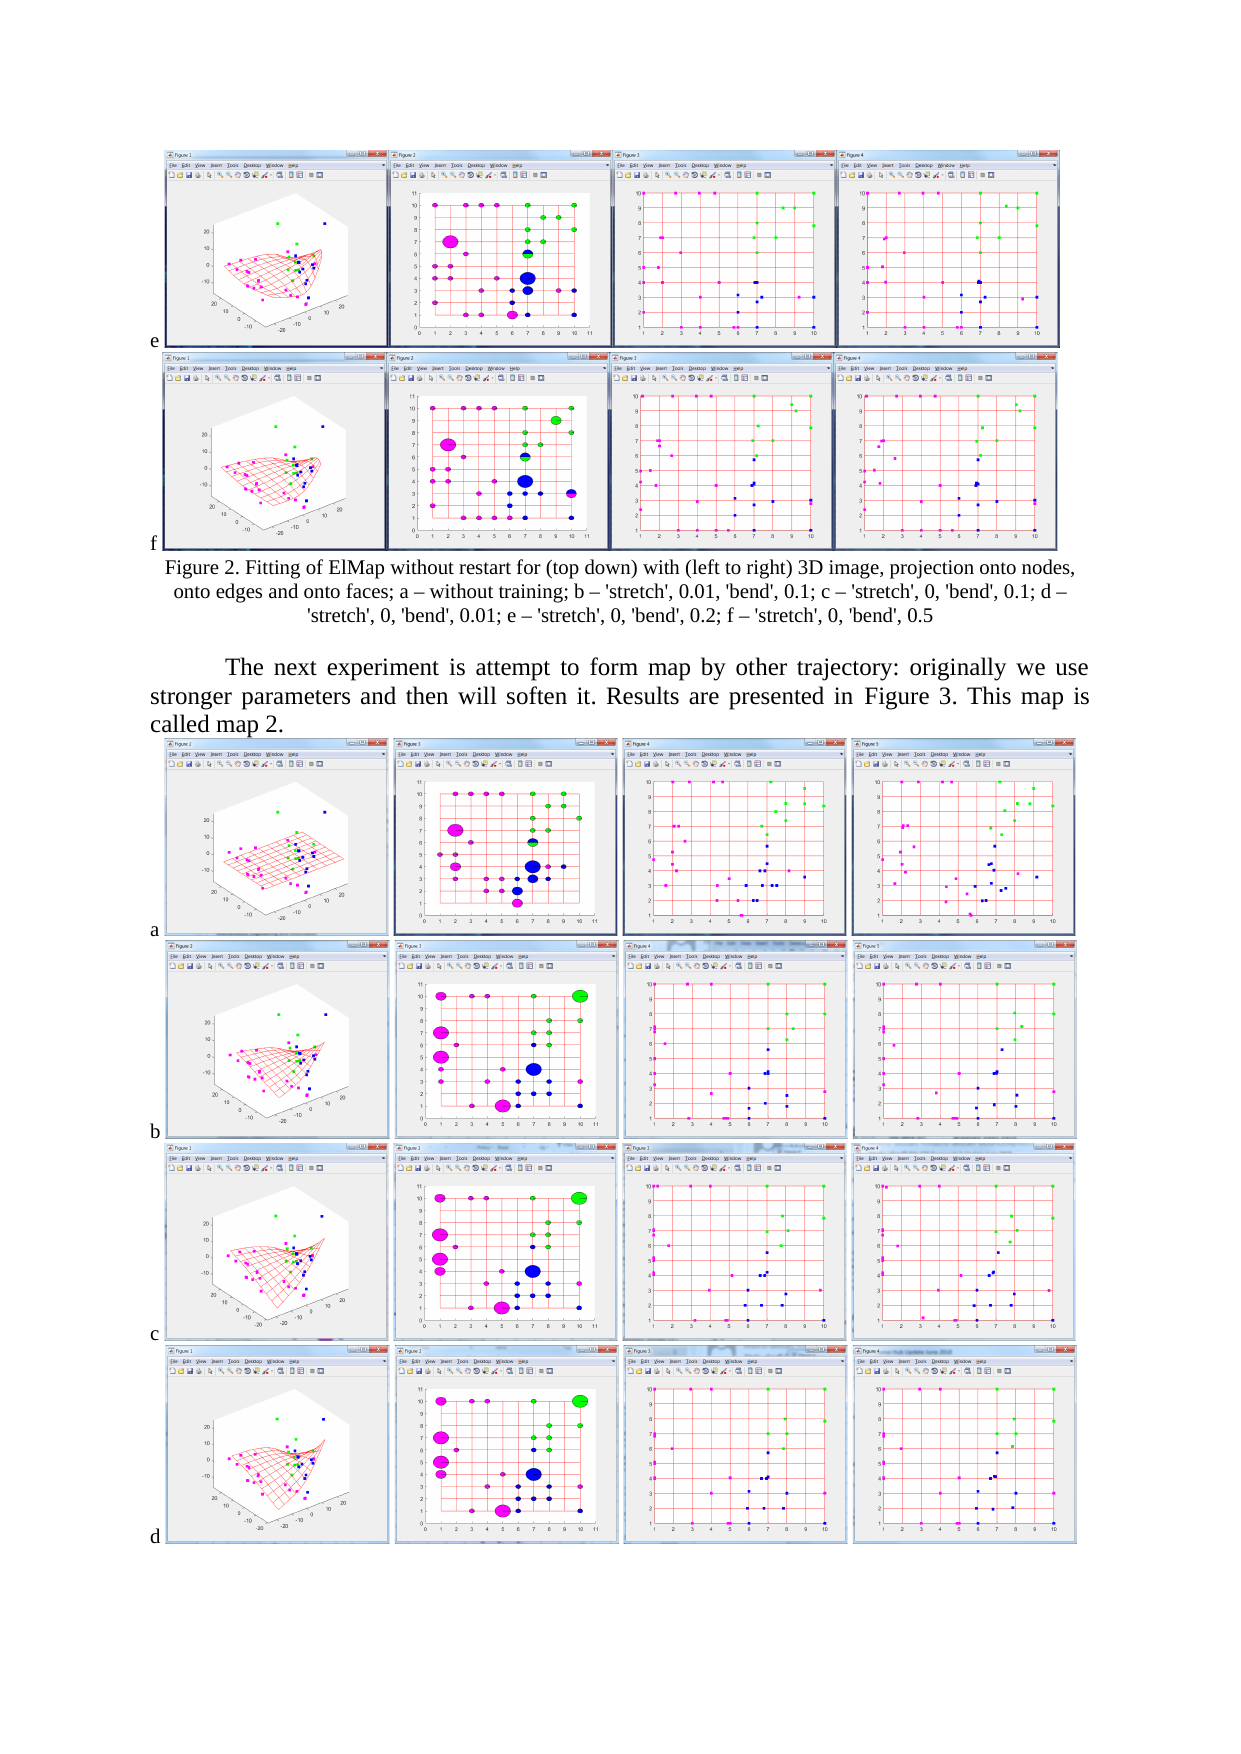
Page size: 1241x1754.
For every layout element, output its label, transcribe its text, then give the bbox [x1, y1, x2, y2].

picture [623, 940, 848, 1139]
picture [164, 150, 1060, 348]
picture [851, 738, 1076, 936]
picture [164, 738, 389, 936]
picture [164, 1143, 389, 1341]
text Figure 2. Fitting of ElMap without restart for (top down) with (left to right) 3D image, projection onto nodes, onto edges and onto faces; a – without training; b – 'stretch', 0.01, 'bend', 0.1; c – 'stretch', 0, 'bend', 0.1; d – 'stretch', 0, 'bend', 0.01; e – 'stretch', 0, 'bend', 0.2; f – 'stretch', 0, 'bend', 0.5 [150, 555, 1090, 627]
picture [851, 1143, 1076, 1341]
picture [623, 1345, 848, 1544]
picture [852, 940, 1077, 1139]
picture [622, 738, 847, 936]
picture [162, 352, 1058, 551]
picture [165, 940, 390, 1139]
picture [393, 1143, 618, 1341]
picture [394, 940, 619, 1139]
picture [852, 1345, 1077, 1544]
picture [165, 1345, 390, 1544]
picture [394, 1345, 619, 1544]
picture [622, 1143, 847, 1341]
text The next experiment is attempt to form map by other trajectory: originally we use stronger parameters and then will soften it. Results are presented in Figure 3. This map is called map 2. [150, 652, 1090, 738]
picture [393, 738, 618, 936]
